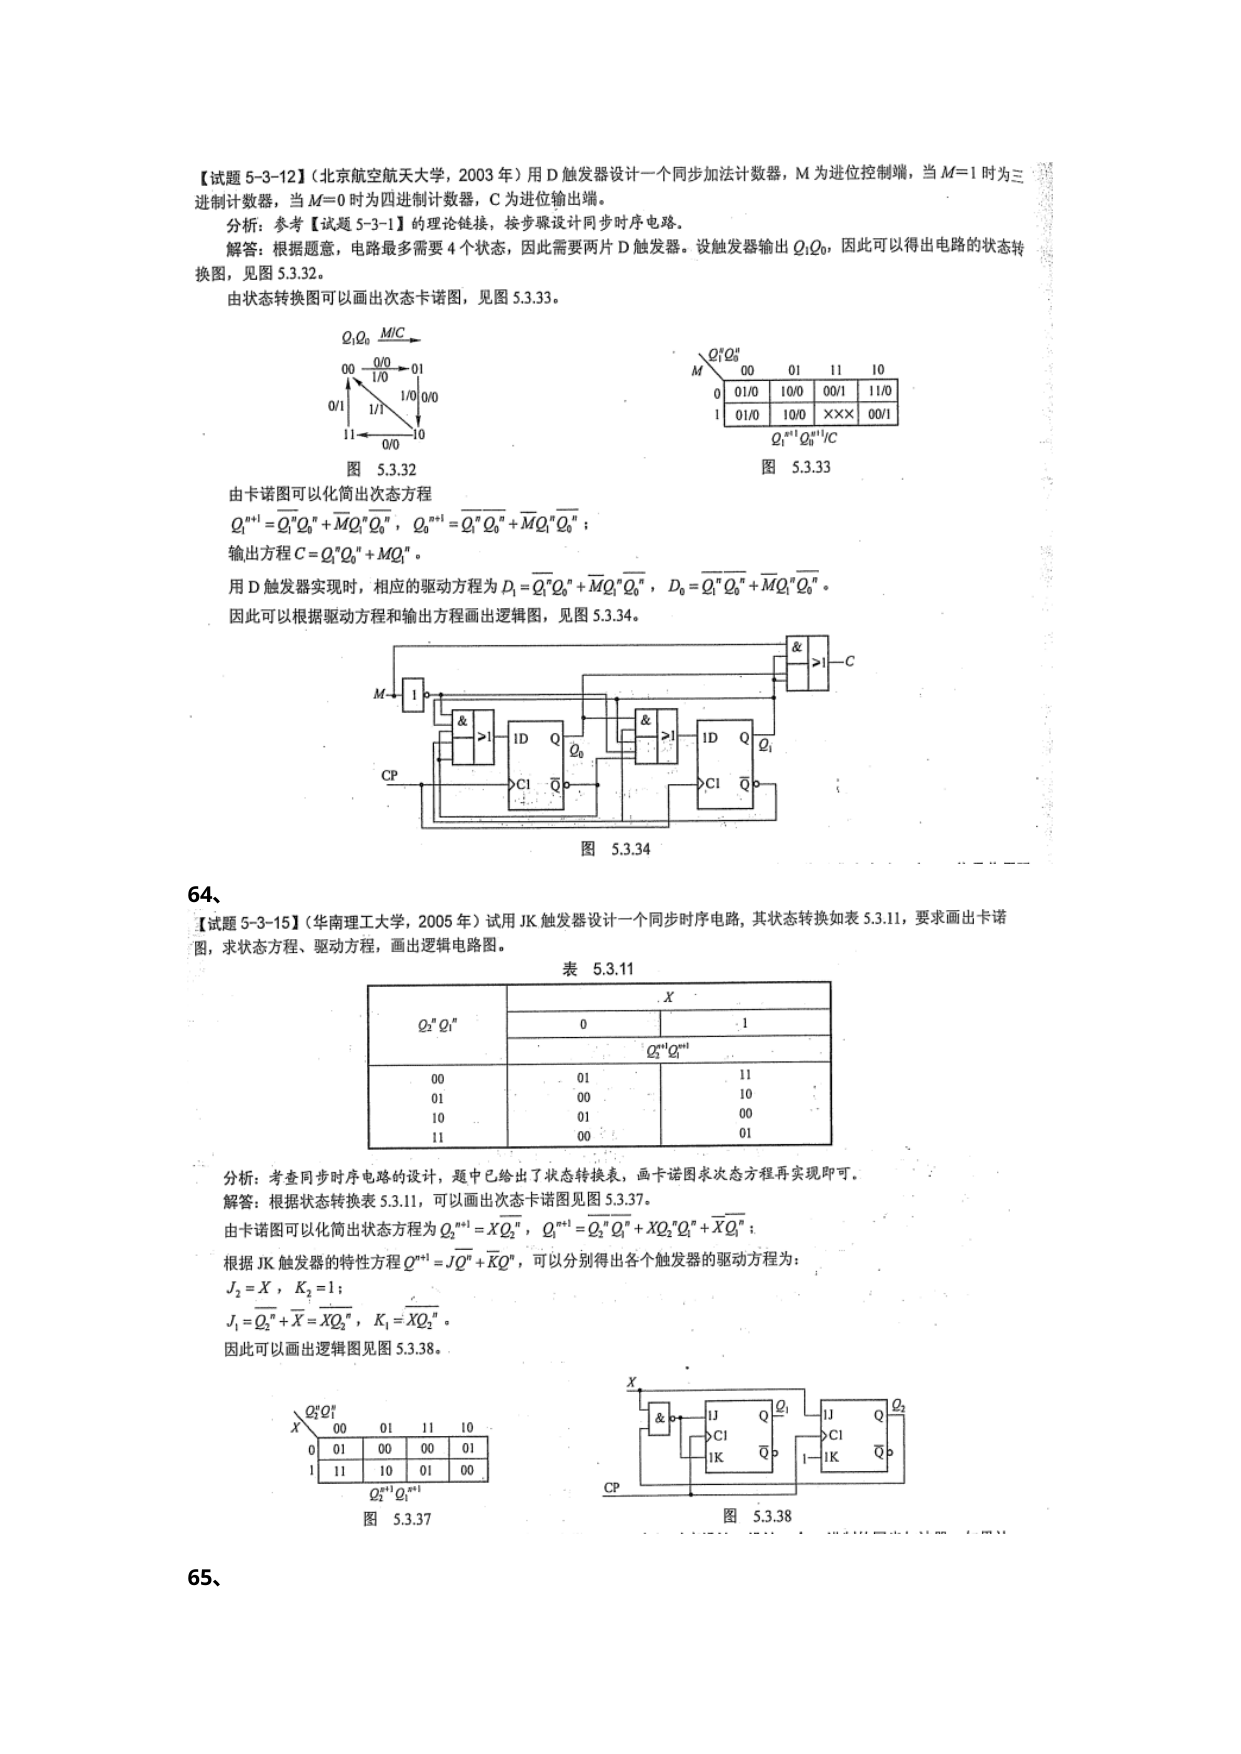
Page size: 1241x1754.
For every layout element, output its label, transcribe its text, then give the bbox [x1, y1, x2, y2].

text 64、 [187, 877, 1053, 909]
text 65、 [187, 1559, 1053, 1592]
picture [187, 909, 1053, 1534]
picture [187, 162, 1053, 864]
